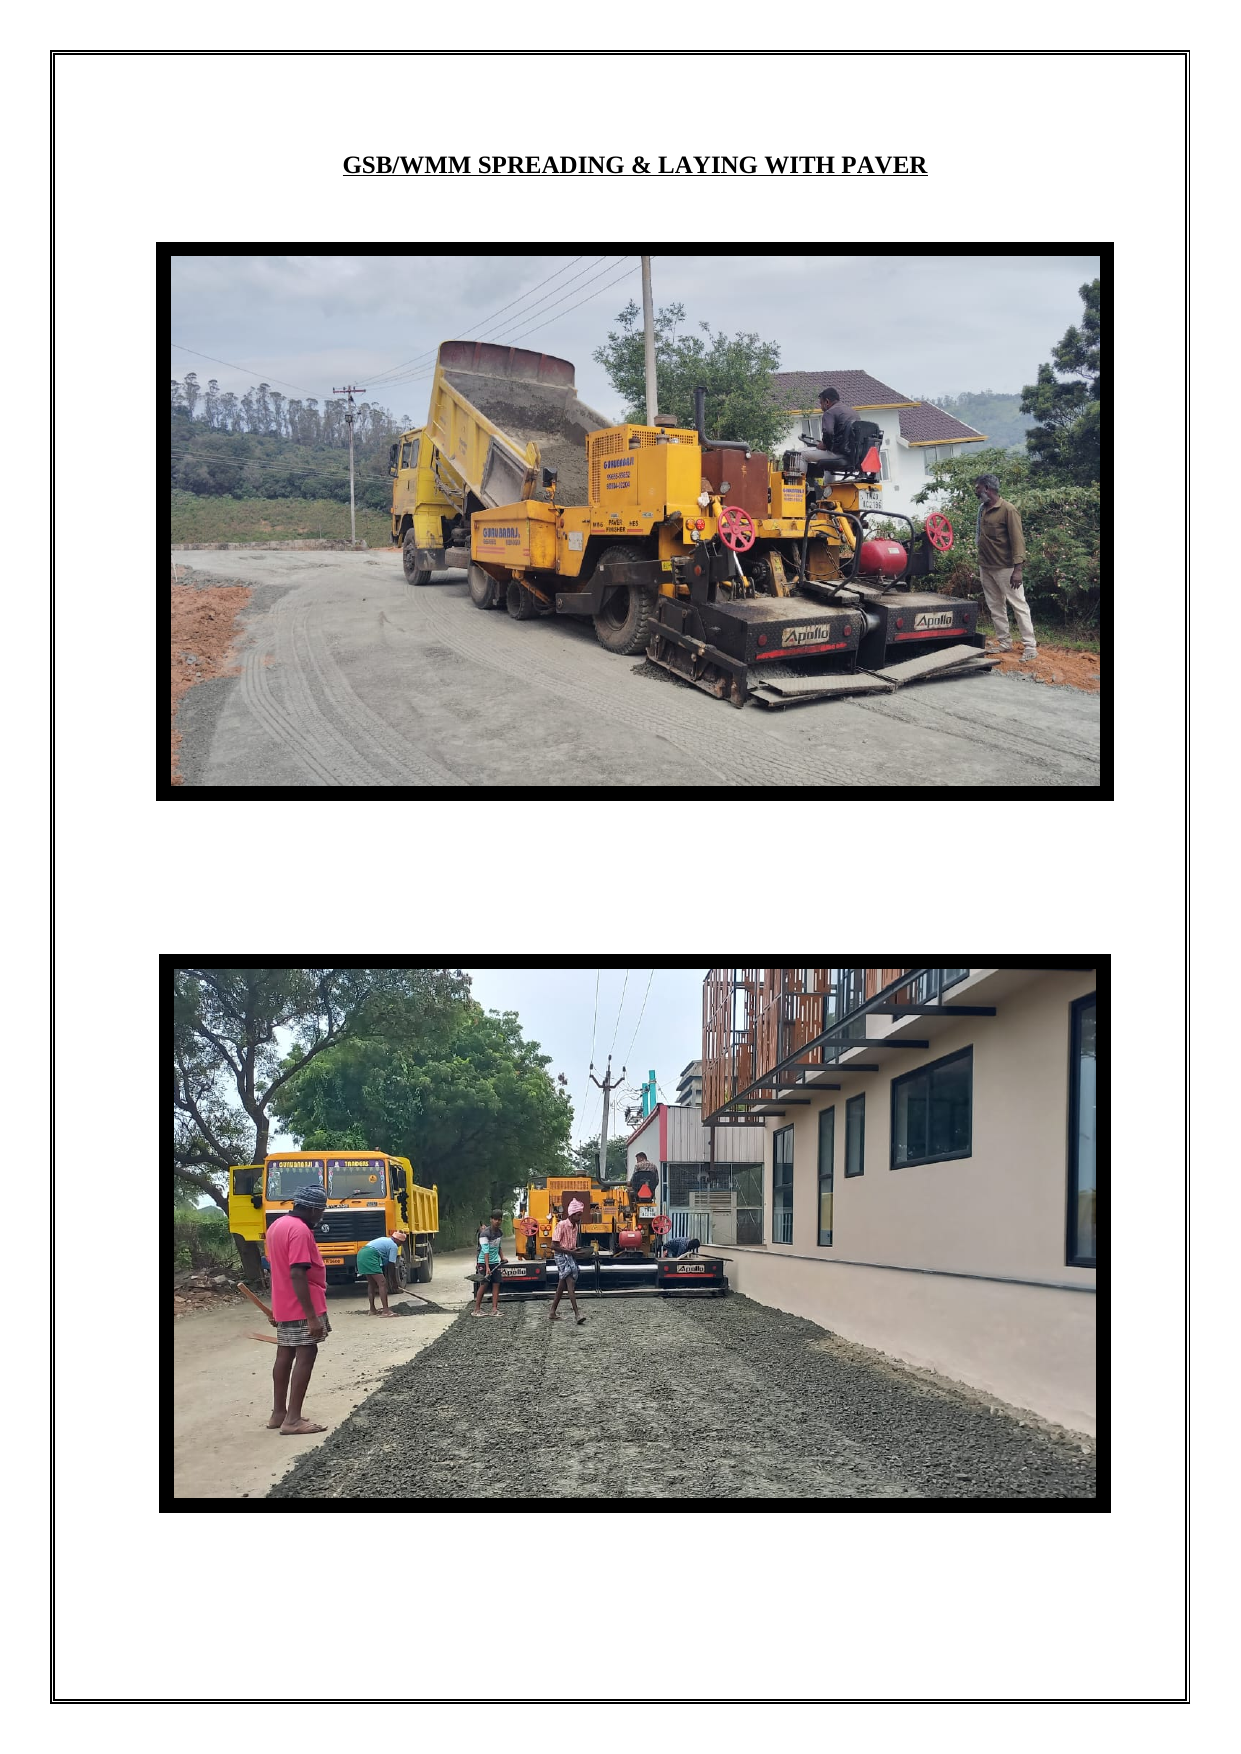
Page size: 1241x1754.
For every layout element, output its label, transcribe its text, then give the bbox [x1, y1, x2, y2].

text GSB/WMM SPREADING & LAYING WITH PAVER [118, 150, 1152, 179]
picture [171, 256, 1100, 786]
picture [174, 969, 1096, 1498]
